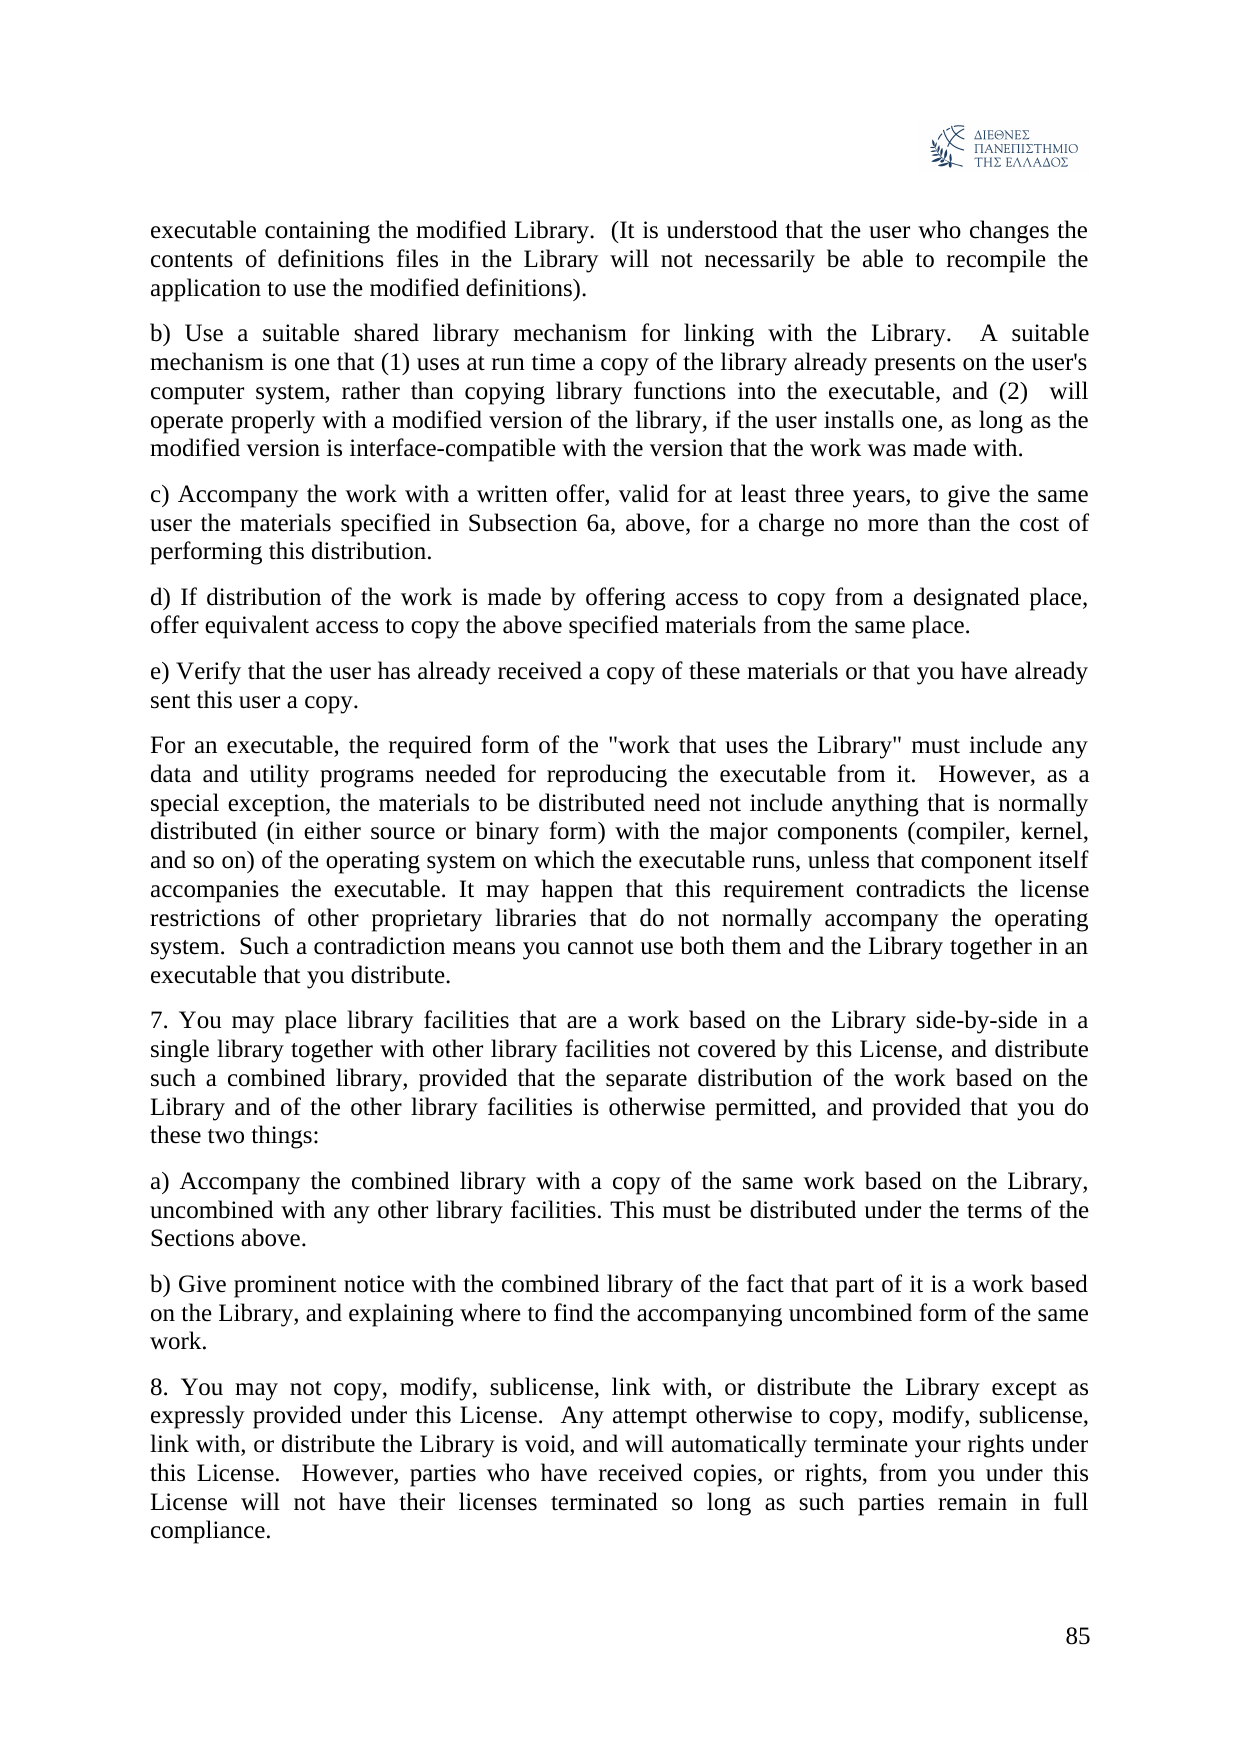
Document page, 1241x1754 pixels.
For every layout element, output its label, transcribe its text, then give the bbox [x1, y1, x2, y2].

text a) Accompany the combined library with a copy of the same work based on the Library, uncombined with any other library facilities. This must be distributed under the terms of the Sections above. [150, 1166, 1090, 1252]
text b) Give prominent notice with the combined library of the fact that part of it is a work based on the Library, and explaining where to find the accompanying uncombined form of the same work. [150, 1269, 1090, 1355]
text For an executable, the required form of the "work that uses the Library" must include any data and utility programs needed for reproducing the executable from it. However, as a special exception, the materials to be distributed need not include anything that is normally distributed (in either source or binary form) with the major components (compiler, kernel, and so on) of the operating system on which the executable runs, unless that component itself accompanies the executable. It may happen that this requirement contradicts the license restrictions of other proprietary libraries that do not normally accompany the operating system. Such a contradiction means you cannot use both them and the Library together in an executable that you distribute. [150, 730, 1090, 989]
text e) Verify that the user has already received a copy of these materials or that you have already sent this user a copy. [150, 656, 1090, 713]
text d) If distribution of the work is made by offering access to copy from a designated place, offer equivalent access to copy the above specified materials from the same place. [150, 582, 1090, 639]
text b) Use a suitable shared library mechanism for linking with the Library. A suitable mechanism is one that (1) uses at run time a copy of the library already presents on the user's computer system, rather than copying library functions into the executable, and (2) will operate properly with a modified version of the library, if the user installs one, as long as the modified version is interface-compatible with the version that the work was made with. [150, 318, 1090, 462]
picture [917, 120, 1091, 174]
text 8. You may not copy, modify, sublicense, link with, or distribute the Library except as expressly provided under this License. Any attempt otherwise to copy, modify, sublicense, link with, or distribute the Library is void, and will automatically terminate your rights under this License. However, parties who have received copies, or rights, from you under this License will not have their licenses terminated so long as such parties remain in full compliance. [150, 1372, 1090, 1544]
text c) Accompany the work with a written offer, valid for at least three years, to give the same user the materials specified in Subsection 6a, above, for a charge no more than the cost of performing this distribution. [150, 479, 1090, 565]
text 7. You may place library facilities that are a work based on the Library side-by-side in a single library together with other library facilities not covered by this License, and distribute such a combined library, provided that the separate distribution of the work based on the Library and of the other library facilities is otherwise permitted, and provided that you do these two things: [150, 1006, 1090, 1149]
